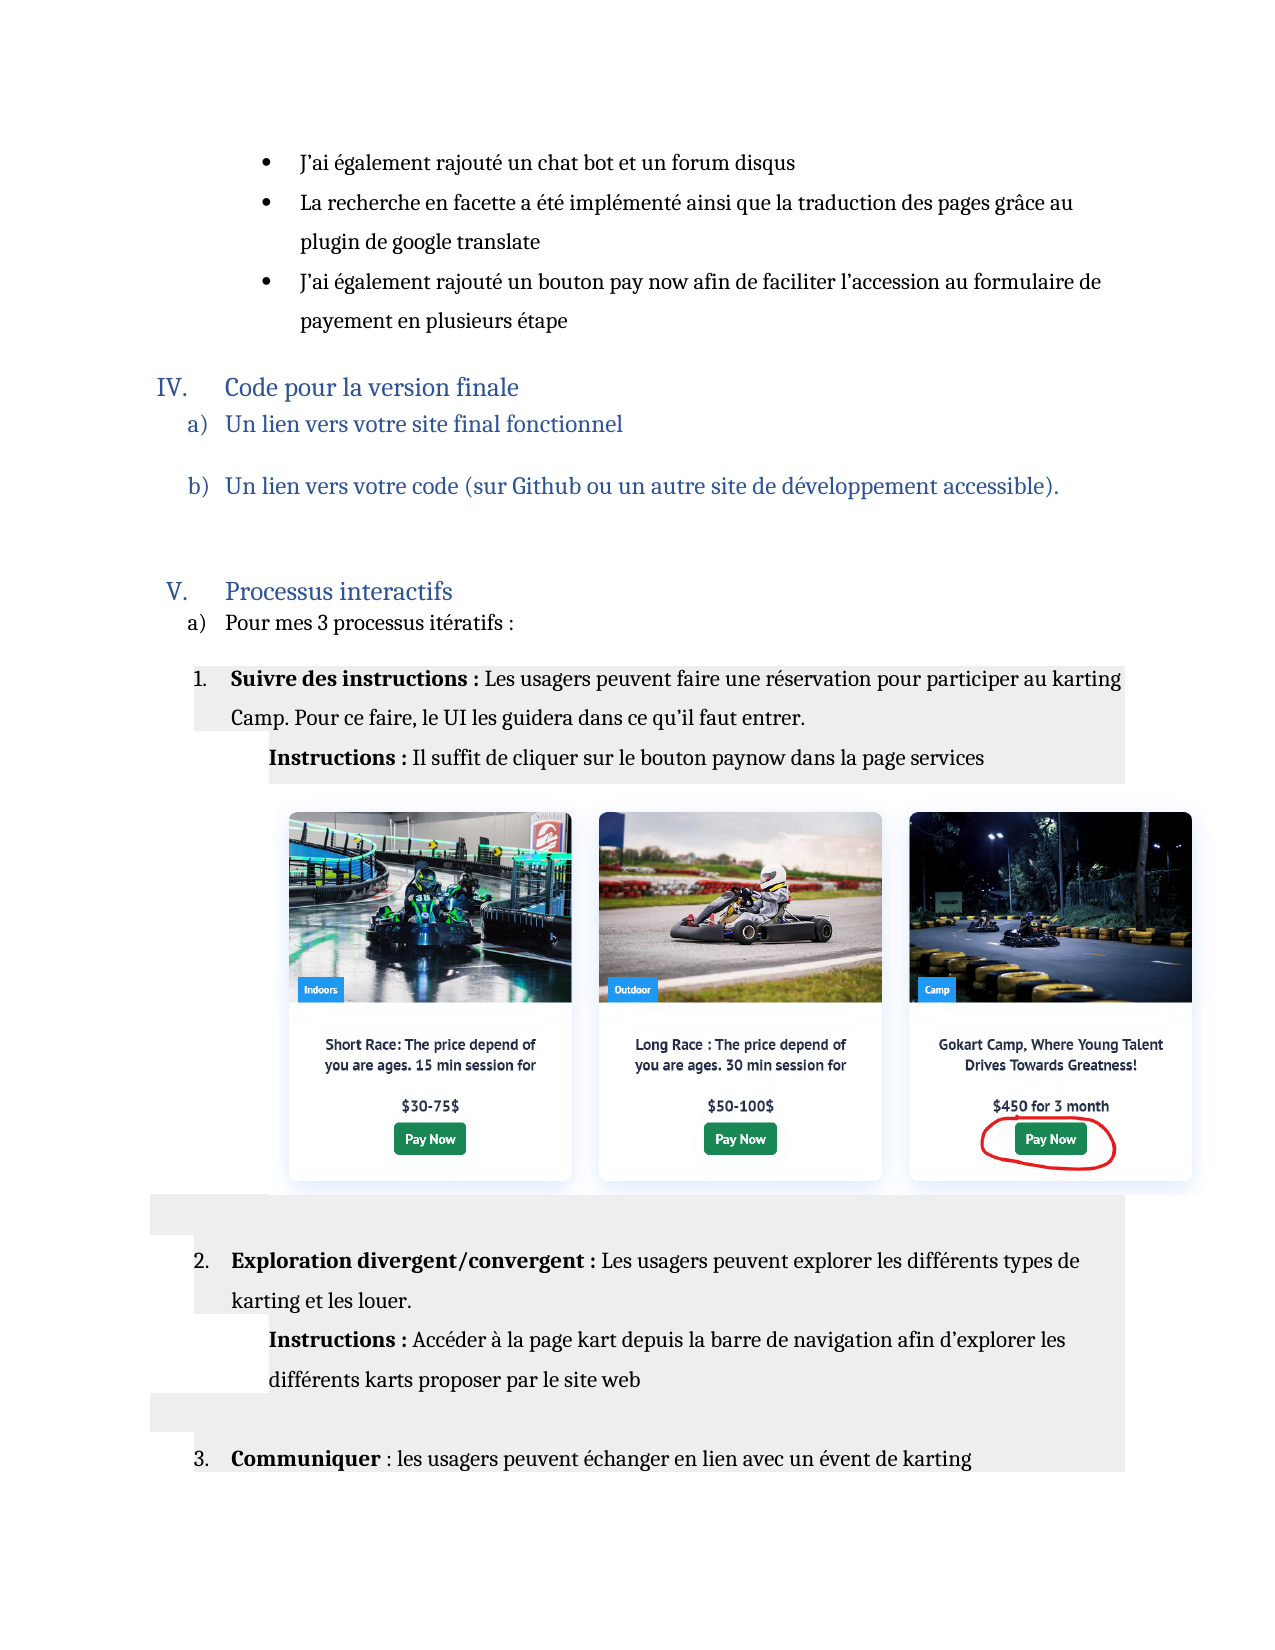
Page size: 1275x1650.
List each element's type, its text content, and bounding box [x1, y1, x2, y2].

text Instructions : Accéder à la page kart depuis la barre de navigation afin d’explorer les différents karts proposer par le site web [269, 1327, 1125, 1393]
text Instructions : Il suffit de cliquer sur le bouton paynow dans la page services [269, 744, 1125, 771]
list J’ai également rajouté un chat bot et un forum disqus [262, 150, 1125, 176]
list Pour mes 3 processus itératifs : [187, 609, 1125, 636]
subtitle Un lien vers votre site final fonctionnel [187, 410, 1125, 439]
list La recherche en facette a été implémenté ainsi que la traduction des pages grâce au plugin de google translate [262, 189, 1125, 255]
list Communiquer : les usagers peuvent échanger en lien avec un évent de karting [194, 1446, 1125, 1472]
list J’ai également rajouté un bouton pay now afin de faciliter l’accession au formulaire de payement en plusieurs étape [262, 268, 1125, 334]
list Exploration divergent/convergent : Les usagers peuvent explorer les différents types de karting et les louer. [194, 1248, 1125, 1314]
picture [268, 784, 1244, 1195]
subtitle Code pour la version finale [187, 372, 1125, 403]
list Suivre des instructions : Les usagers peuvent faire une réservation pour participer au karting Camp. Pour ce faire, le UI les guidera dans ce qu’il faut entrer. [194, 666, 1125, 731]
list Un lien vers votre code (sur Github ou un autre site de développement accessible). [187, 472, 1125, 501]
subtitle Processus interactifs [187, 576, 1125, 607]
